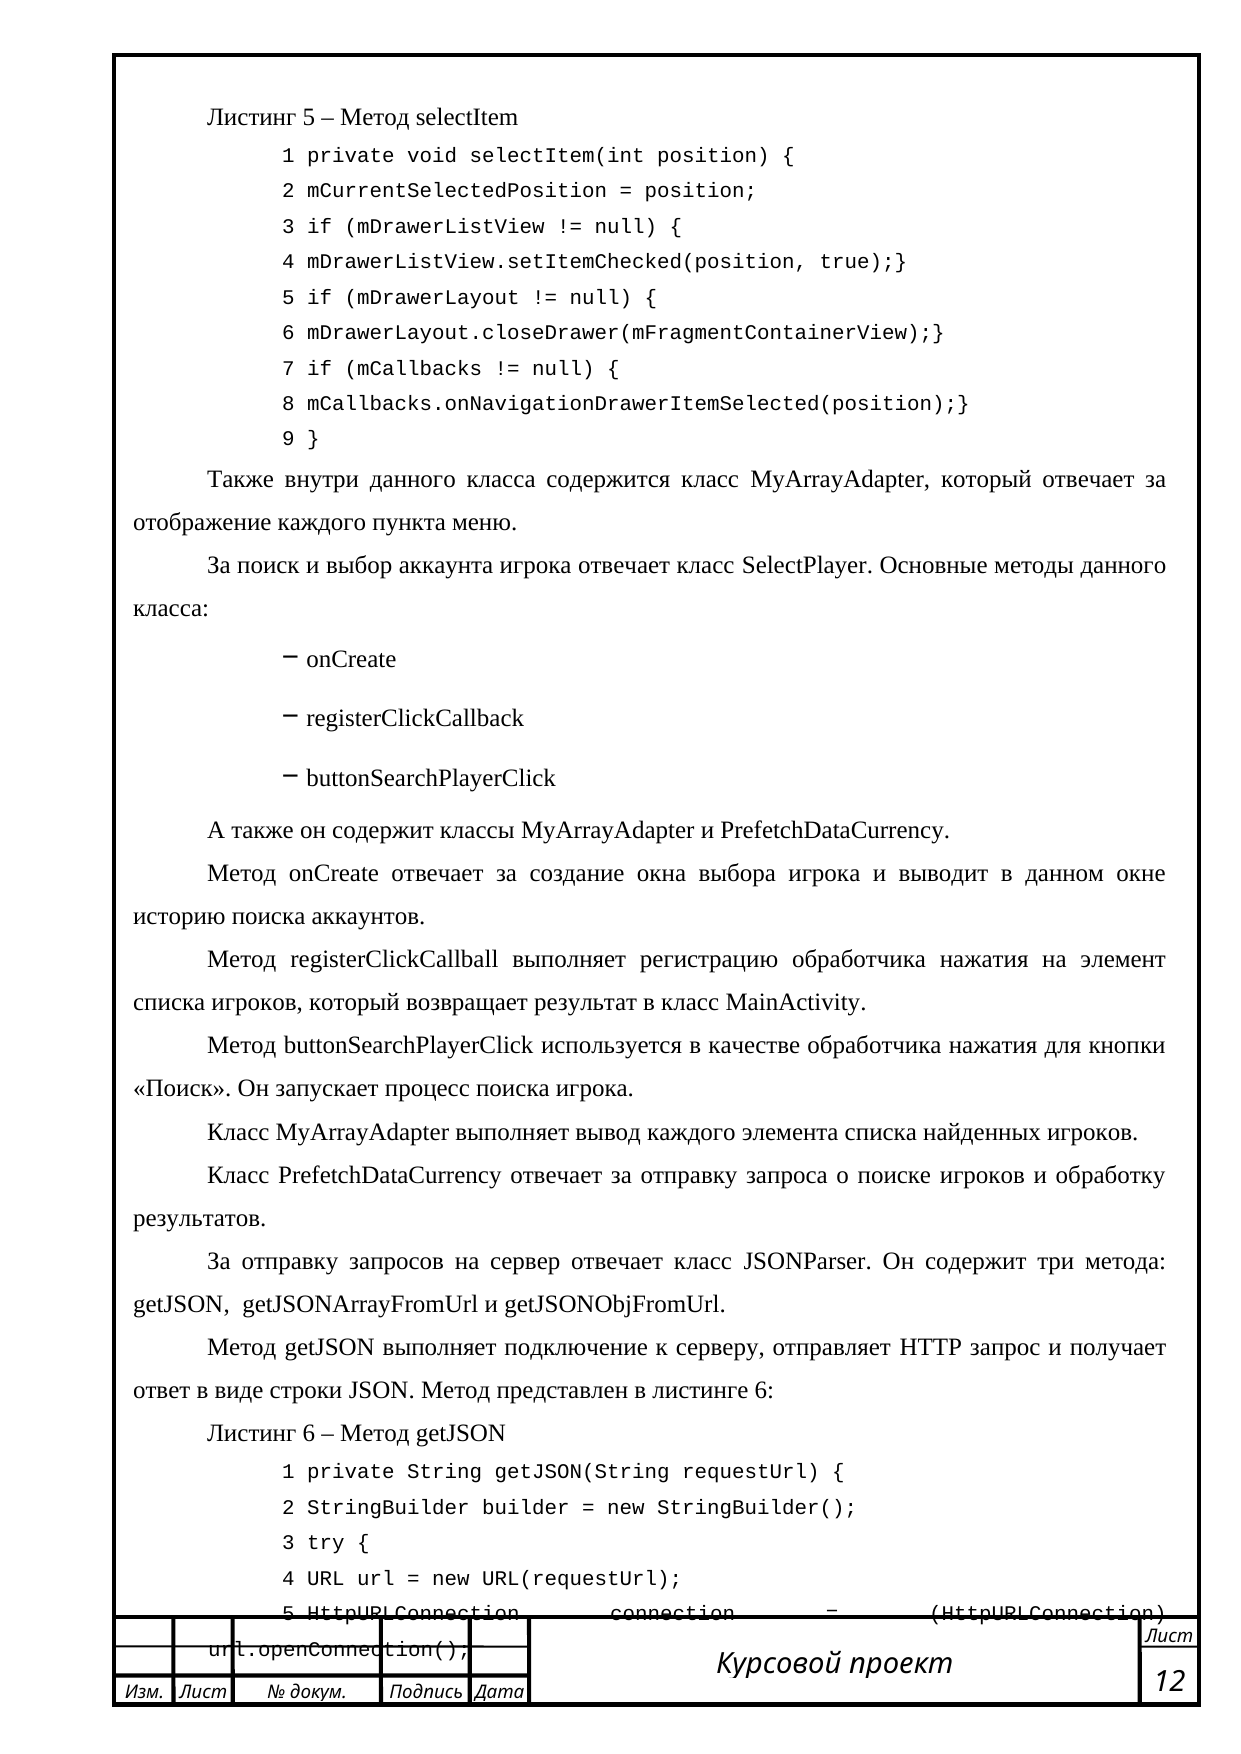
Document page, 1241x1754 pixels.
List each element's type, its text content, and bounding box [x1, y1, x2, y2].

list onCreate [208, 636, 1166, 676]
list buttonSearchPlayerClick [208, 755, 1166, 795]
list Метод registerClickCallball выполняет регистрацию обработчика нажатия на элемент списка игроков, который возвращает результат в класс MainActivity. [133, 944, 1166, 1016]
list Метод buttonSearchPlayerClick используется в качестве обработчика нажатия для кнопки «Поиск». Он запускает процесс поиска игрока. [133, 1030, 1166, 1102]
list try { [208, 1532, 1166, 1556]
list Класс PrefetchDataCurrency отвечает за отправку запроса о поиске игроков и обработку результатов. [133, 1160, 1166, 1232]
list if (mDrawerLayout != null) { [208, 287, 1166, 310]
list За отправку запросов на сервер отвечает класс JSONParser. Он содержит три метода: getJSON, getJSONArrayFromUrl и getJSONObjFromUrl. [133, 1246, 1166, 1318]
text За поиск и выбор аккаунта игрока отвечает класс SelectPlayer. Основные методы данного класса: [133, 550, 1166, 622]
list StringBuilder builder = new StringBuilder(); [208, 1497, 1166, 1521]
list А также он содержит классы MyArrayAdapter и PrefetchDataCurrency. [133, 815, 1166, 843]
list mCallbacks.onNavigationDrawerItemSelected(position);} [208, 393, 1166, 417]
list HttpURLConnection connection = (HttpURLConnection) url.openConnection(); [208, 1603, 1166, 1662]
list Метод onCreate отвечает за создание окна выбора игрока и выводит в данном окне историю поиска аккаунтов. [133, 858, 1166, 930]
list mDrawerListView.setItemChecked(position, true);} [208, 251, 1166, 275]
list URL url = new URL(requestUrl); [208, 1568, 1166, 1591]
text Также внутри данного класса содержится класс MyArrayAdapter, который отвечает за отображение каждого пункта меню. [133, 464, 1166, 536]
list if (mDrawerListView != null) { [208, 216, 1166, 239]
list registerClickCallback [208, 696, 1166, 735]
text Листинг 5 – Метод selectItem [133, 102, 1166, 131]
list Метод getJSON выполняет подключение к серверу, отправляет HTTP запрос и получает ответ в виде строки JSON. Метод представлен в листинге 6: [133, 1332, 1166, 1404]
list private String getJSON(String requestUrl) { [208, 1462, 1166, 1485]
list } [208, 428, 1166, 452]
list Листинг 6 – Метод getJSON [133, 1418, 1166, 1447]
list mCurrentSelectedPosition = position; [208, 180, 1166, 204]
list mDrawerLayout.closeDrawer(mFragmentContainerView);} [208, 322, 1166, 346]
list if (mCallbacks != null) { [208, 357, 1166, 381]
list Класс MyArrayAdapter выполняет вывод каждого элемента списка найденных игроков. [133, 1117, 1166, 1145]
list private void selectItem(int position) { [208, 145, 1166, 169]
